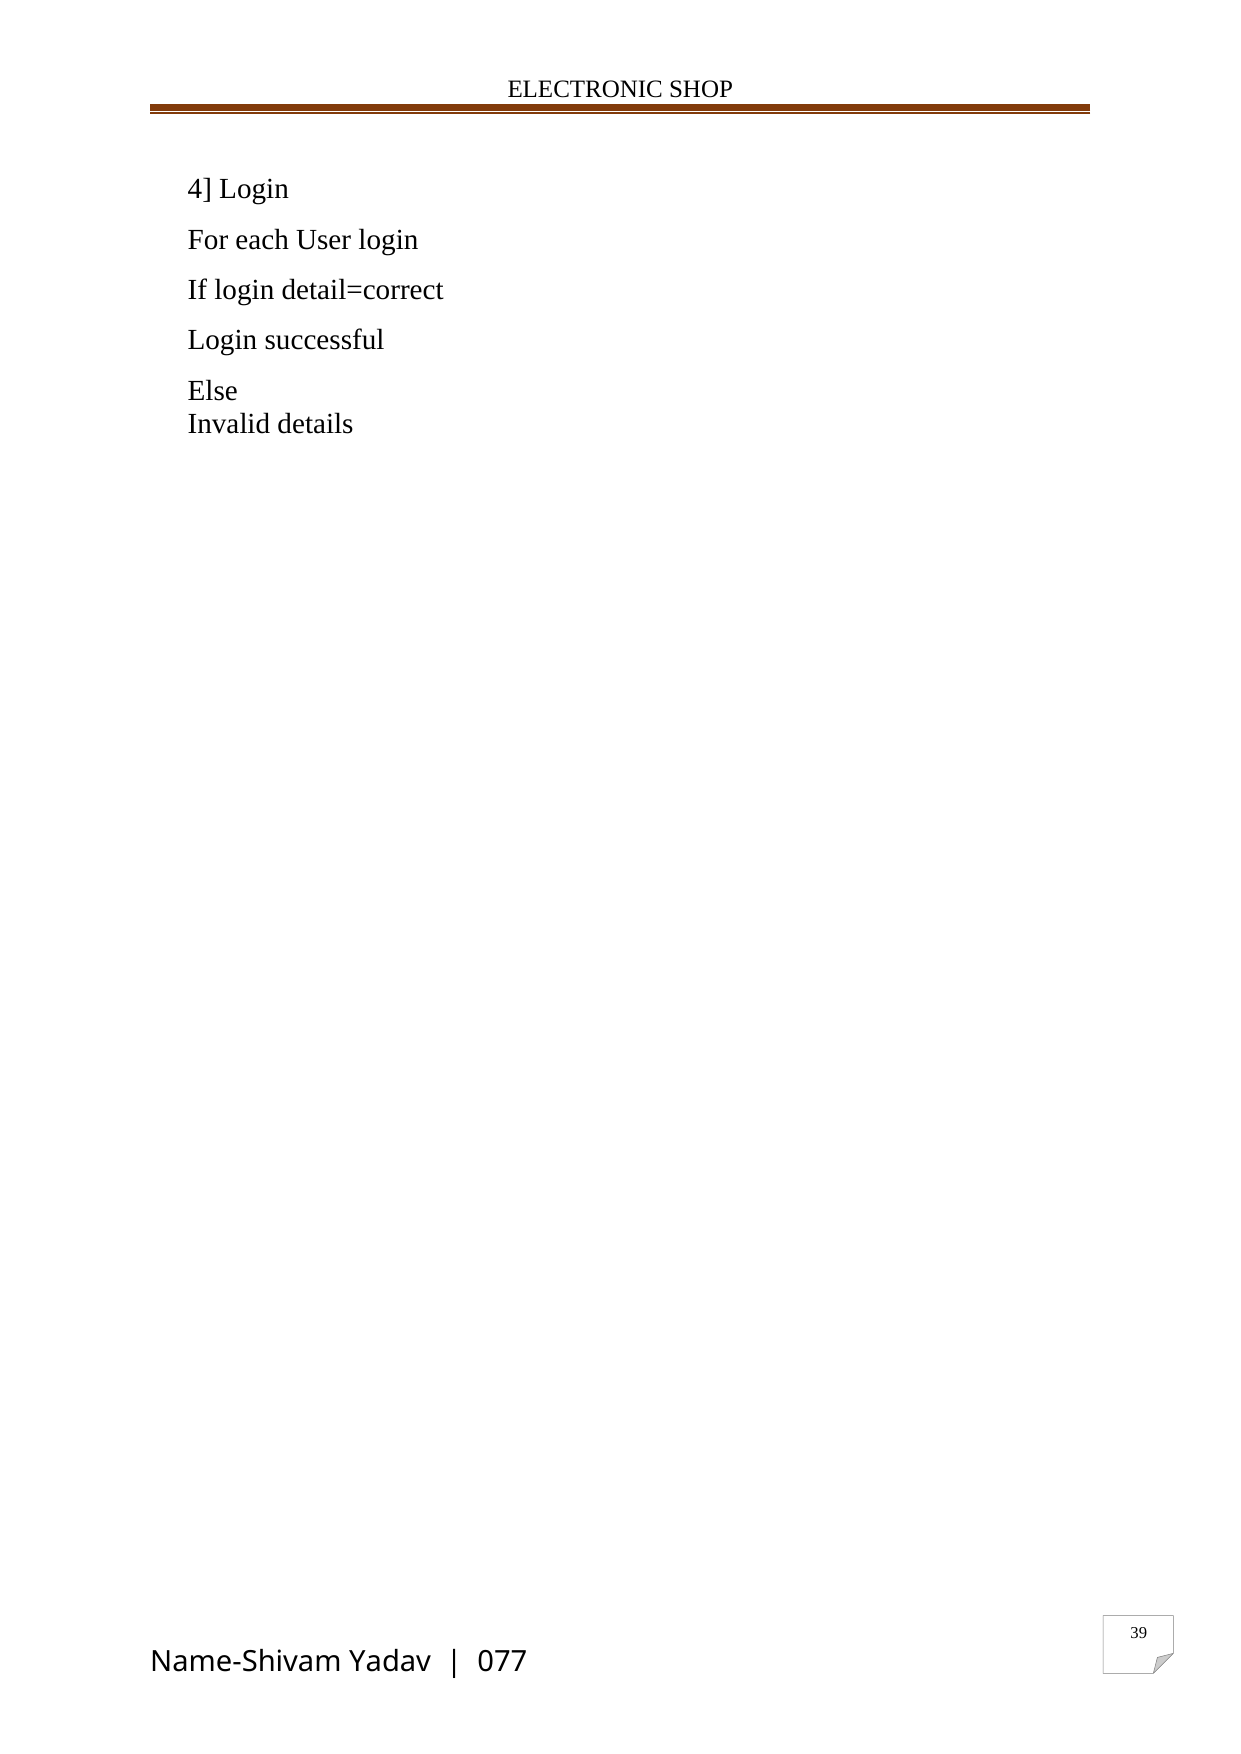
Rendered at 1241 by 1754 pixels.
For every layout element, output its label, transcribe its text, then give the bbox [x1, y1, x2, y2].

text Else [187, 373, 1090, 406]
text Invalid details [187, 406, 1090, 440]
text 4] Login [187, 171, 1090, 205]
text Login successful [187, 322, 1090, 356]
text If login detail=correct [187, 272, 1090, 306]
text For each User login [187, 222, 1090, 255]
